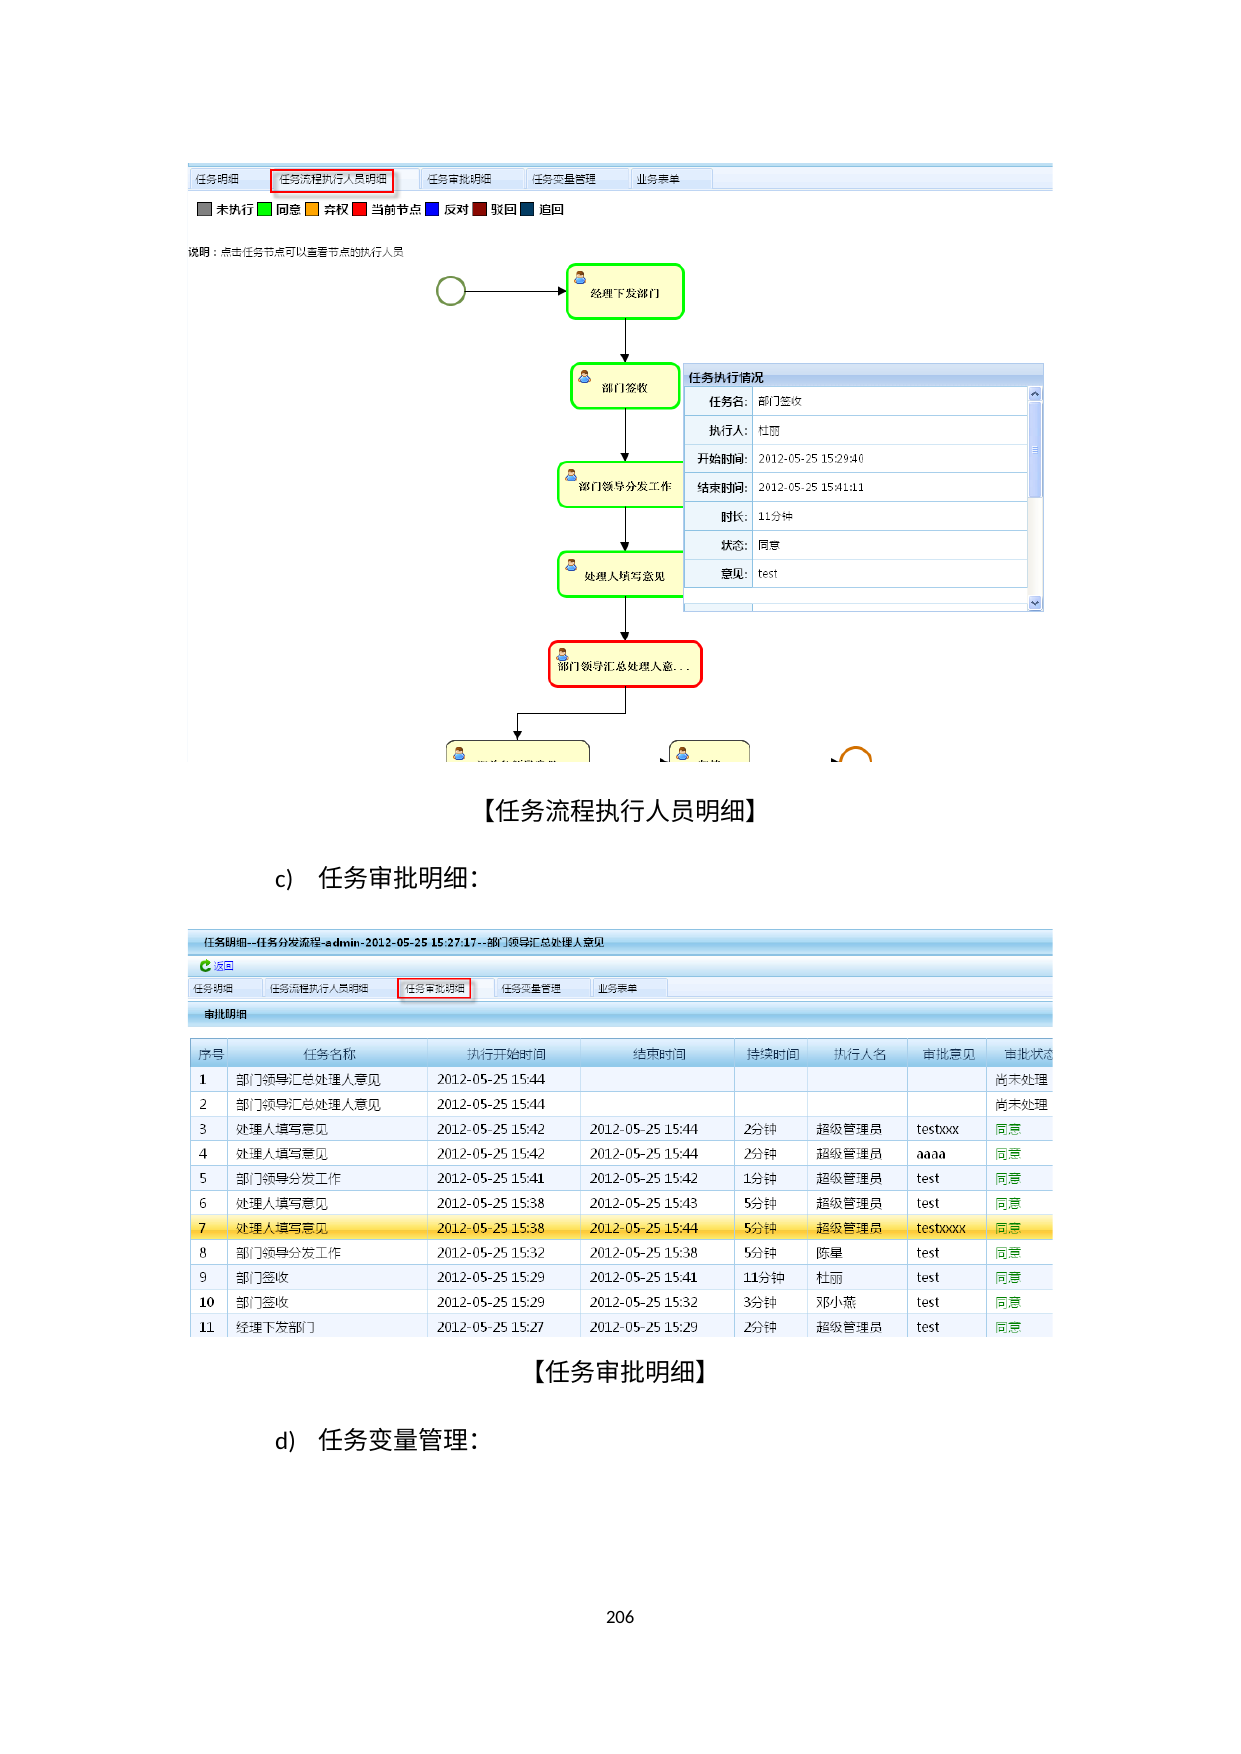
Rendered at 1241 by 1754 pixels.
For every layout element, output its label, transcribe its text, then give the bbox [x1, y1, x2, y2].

picture [187, 929, 1053, 1337]
picture [187, 163, 1053, 762]
text 【任务审批明细】 [187, 1337, 1053, 1404]
list 任务审批明细： [275, 843, 1053, 911]
list 任务变量管理： [275, 1404, 1053, 1472]
text 【任务流程执行人员明细】 [187, 775, 1053, 843]
